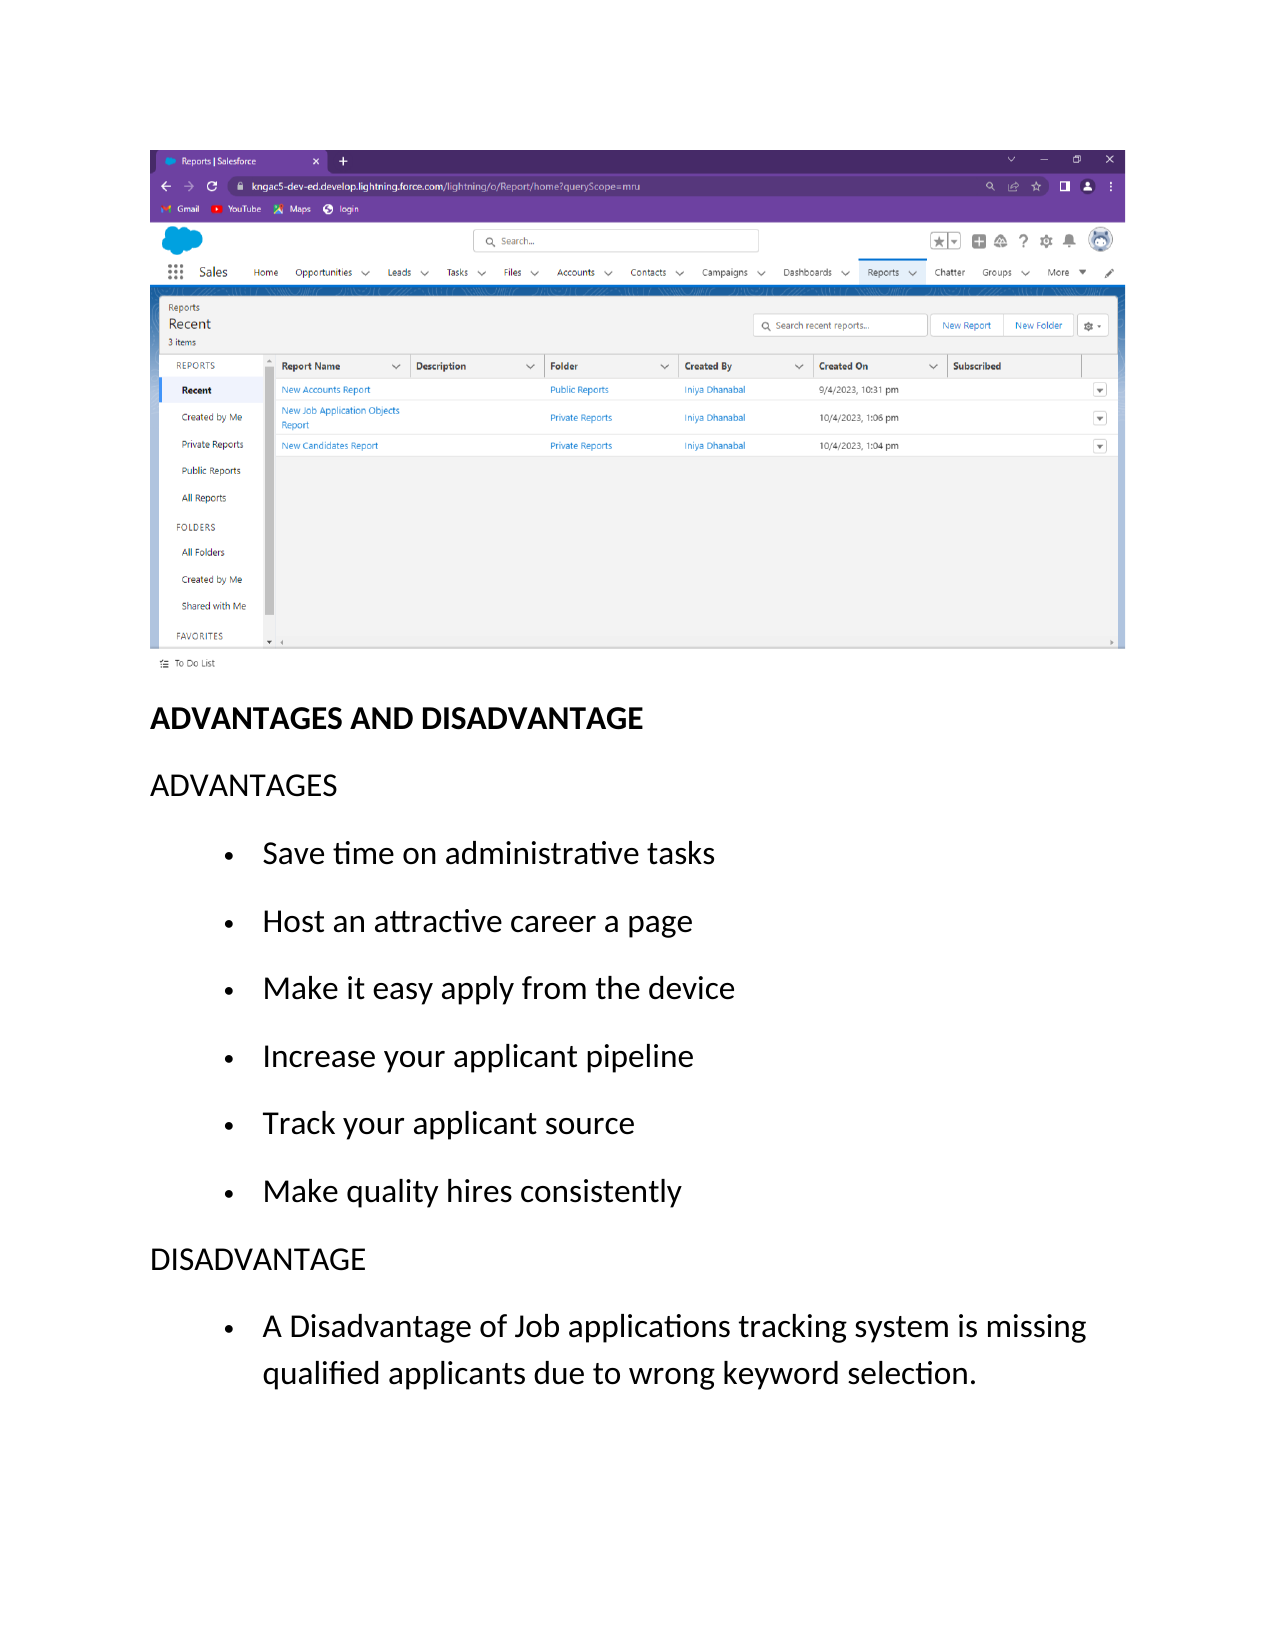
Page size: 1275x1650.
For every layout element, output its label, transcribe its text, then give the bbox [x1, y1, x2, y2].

text ADVANTAGES AND DISADVANTAGE [150, 697, 1125, 737]
list Save time on administrative tasks [225, 832, 1125, 873]
text ADVANTAGES [150, 764, 1125, 805]
list Make quality hires consistently [225, 1170, 1125, 1211]
list Increase your applicant pipeline [225, 1035, 1125, 1076]
list Host an attractive career a page [225, 899, 1125, 940]
picture [150, 150, 1125, 672]
list Make it easy apply from the device [225, 967, 1125, 1008]
list A Disadvantage of Job applications tracking system is missing qualified applicants due to wrong keyword selection. [225, 1305, 1125, 1393]
list Track your applicant source [225, 1102, 1125, 1143]
text DISADVANTAGE [150, 1238, 1125, 1278]
